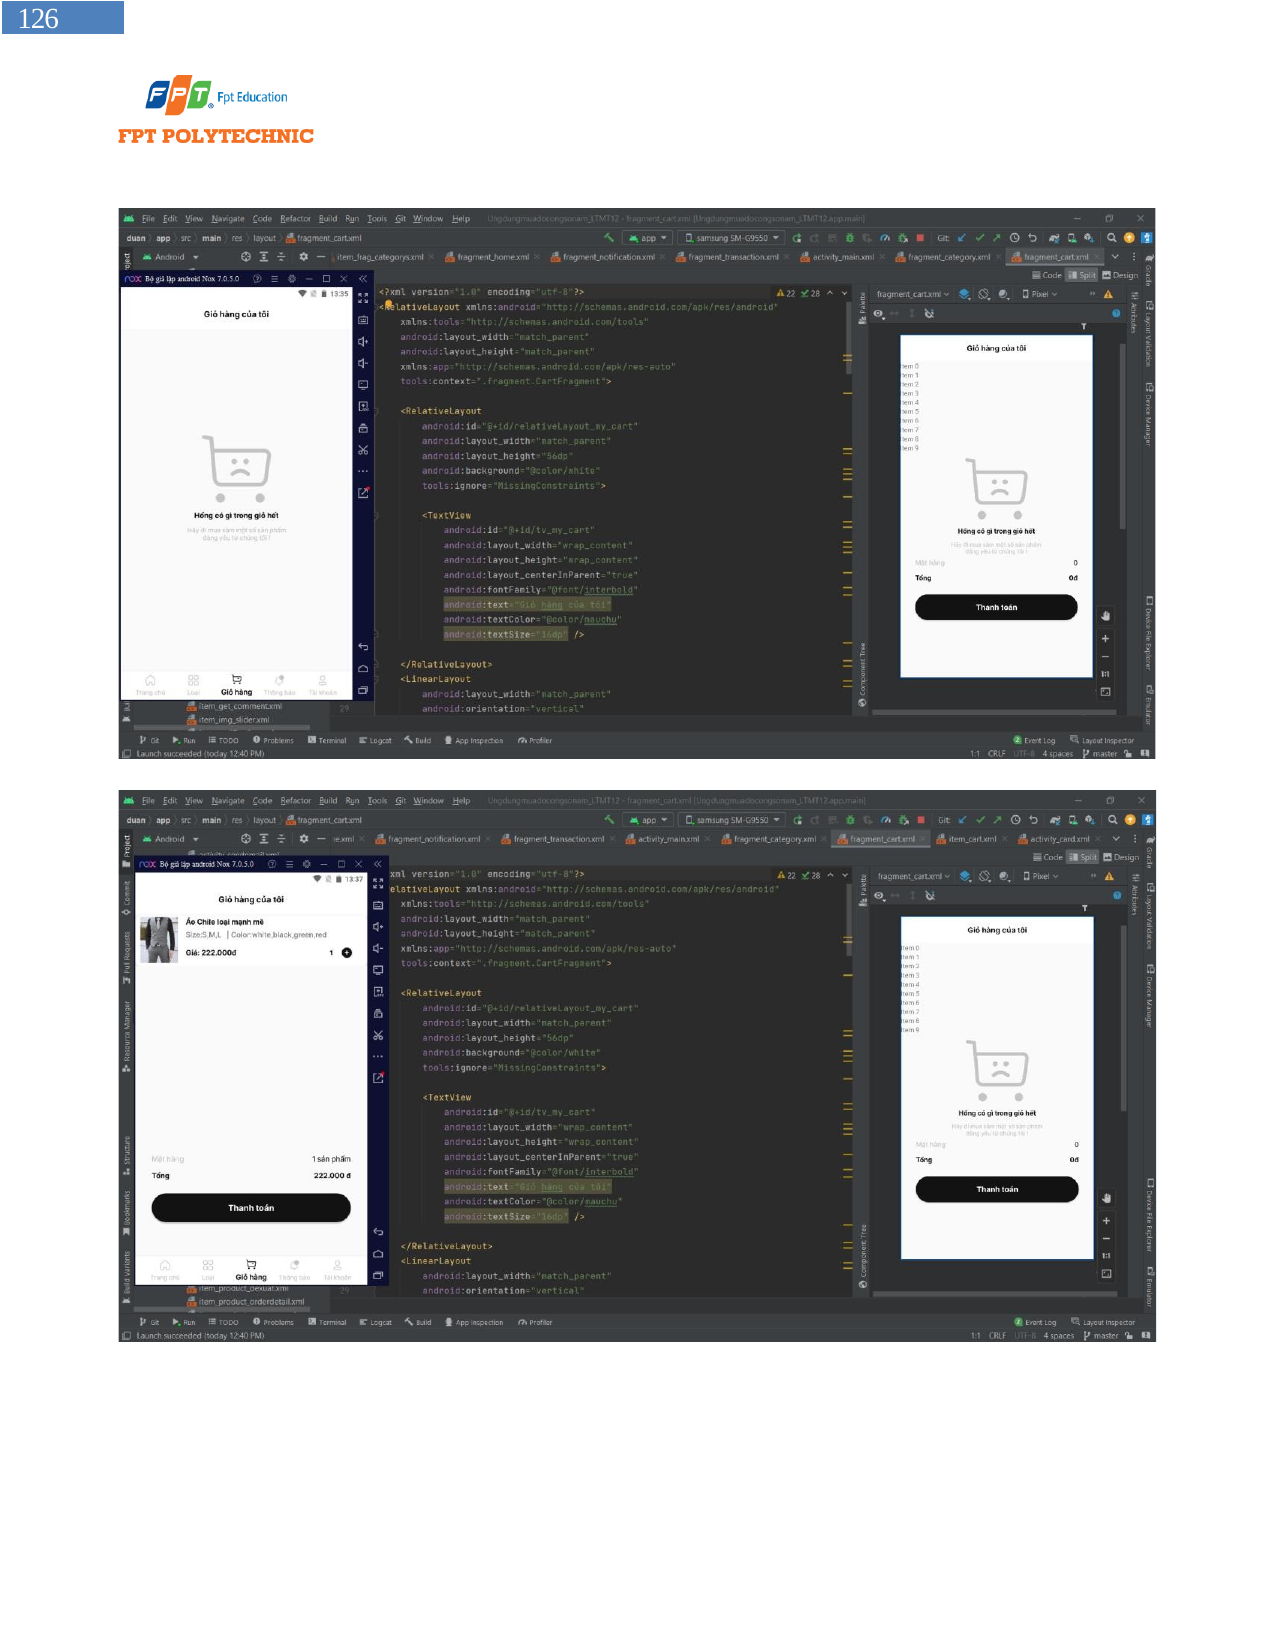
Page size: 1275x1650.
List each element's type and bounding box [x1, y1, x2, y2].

picture [118, 208, 1156, 759]
picture [118, 790, 1157, 1342]
picture [118, 75, 314, 143]
